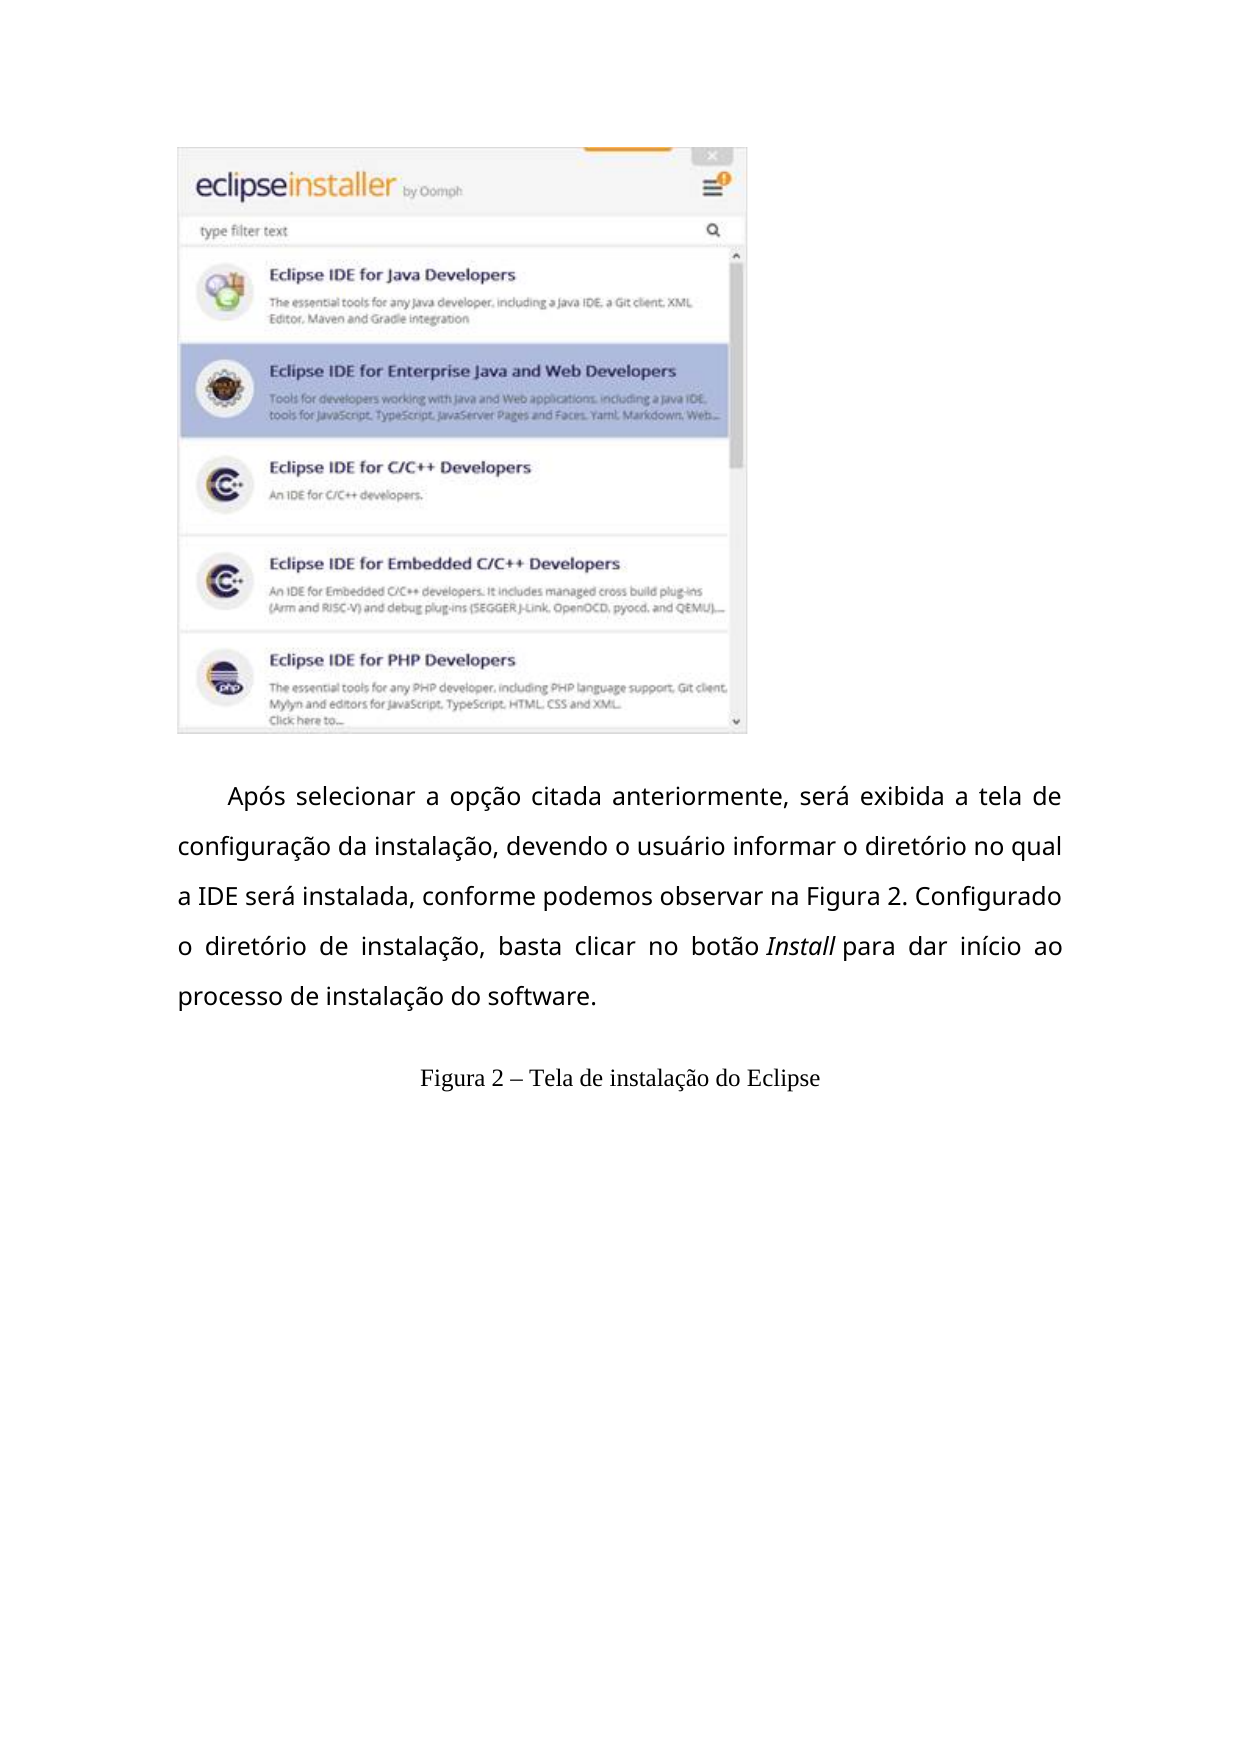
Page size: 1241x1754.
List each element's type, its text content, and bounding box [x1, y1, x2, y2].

text Após selecionar a opção citada anteriormente, será exibida a tela de configuração da instalação, devendo o usuário informar o diretório no qual a IDE será instalada, conforme podemos observar na Figura 2. Configurado o diretório de instalação, basta clicar no botão Install para dar início ao processo de instalação do software. [177, 762, 1063, 1012]
text Figura 2 – Tela de instalação do Eclipse [177, 1042, 1063, 1092]
picture [177, 147, 748, 734]
